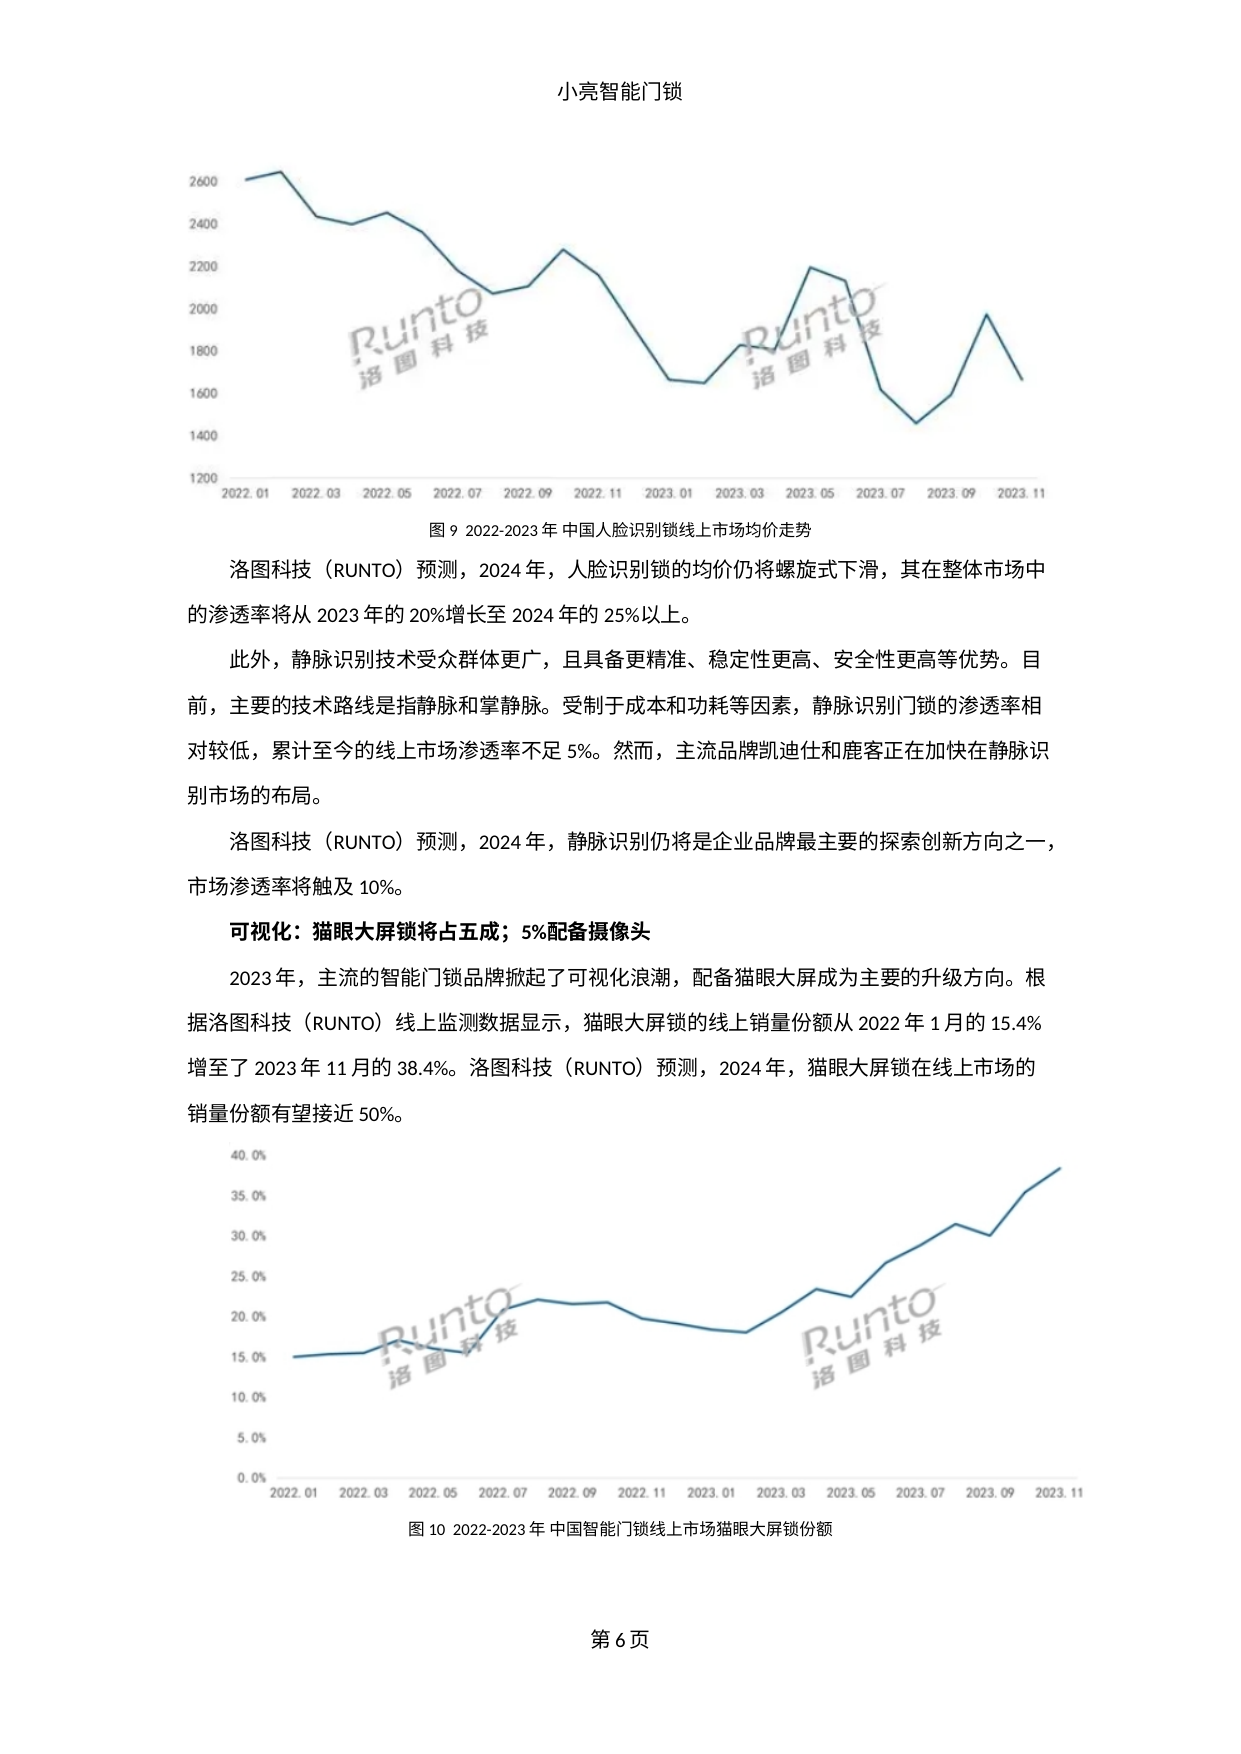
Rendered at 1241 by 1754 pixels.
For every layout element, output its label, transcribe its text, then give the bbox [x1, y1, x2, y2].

text 2023年，主流的智能门锁品牌掀起了可视化浪潮，配备猫眼大屏成为主要的升级方向。根据洛图科技（RUNTO）线上监测数据显示，猫眼大屏锁的线上销量份额从2022年1月的15.4%增至了2023年11月的38.4%。洛图科技（RUNTO）预测，2024年，猫眼大屏锁在线上市场的销量份额有望接近50%。 [187, 961, 1053, 1127]
picture [187, 150, 1053, 505]
text 图 9 2022-2023年 中国人脸识别锁线上市场均价走势 [187, 517, 1053, 541]
text 洛图科技（RUNTO）预测，2024年，人脸识别锁的均价仍将螺旋式下滑，其在整体市场中的渗透率将从2023年的20%增长至2024年的25%以上。 [187, 553, 1053, 629]
text 可视化：猫眼大屏锁将占五成；5%配备摄像头 [187, 916, 1053, 946]
text 图 10 2022-2023年 中国智能门锁线上市场猫眼大屏锁份额 [187, 1516, 1053, 1540]
picture [229, 1142, 1095, 1504]
text 此外，静脉识别技术受众群体更广，且具备更精准、稳定性更高、安全性更高等优势。目前，主要的技术路线是指静脉和掌静脉。受制于成本和功耗等因素，静脉识别门锁的渗透率相对较低，累计至今的线上市场渗透率不足5%。然而，主流品牌凯迪仕和鹿客正在加快在静脉识别市场的布局。 [187, 644, 1053, 810]
text 洛图科技（RUNTO）预测，2024年，静脉识别仍将是企业品牌最主要的探索创新方向之一，市场渗透率将触及10%。 [187, 825, 1053, 901]
